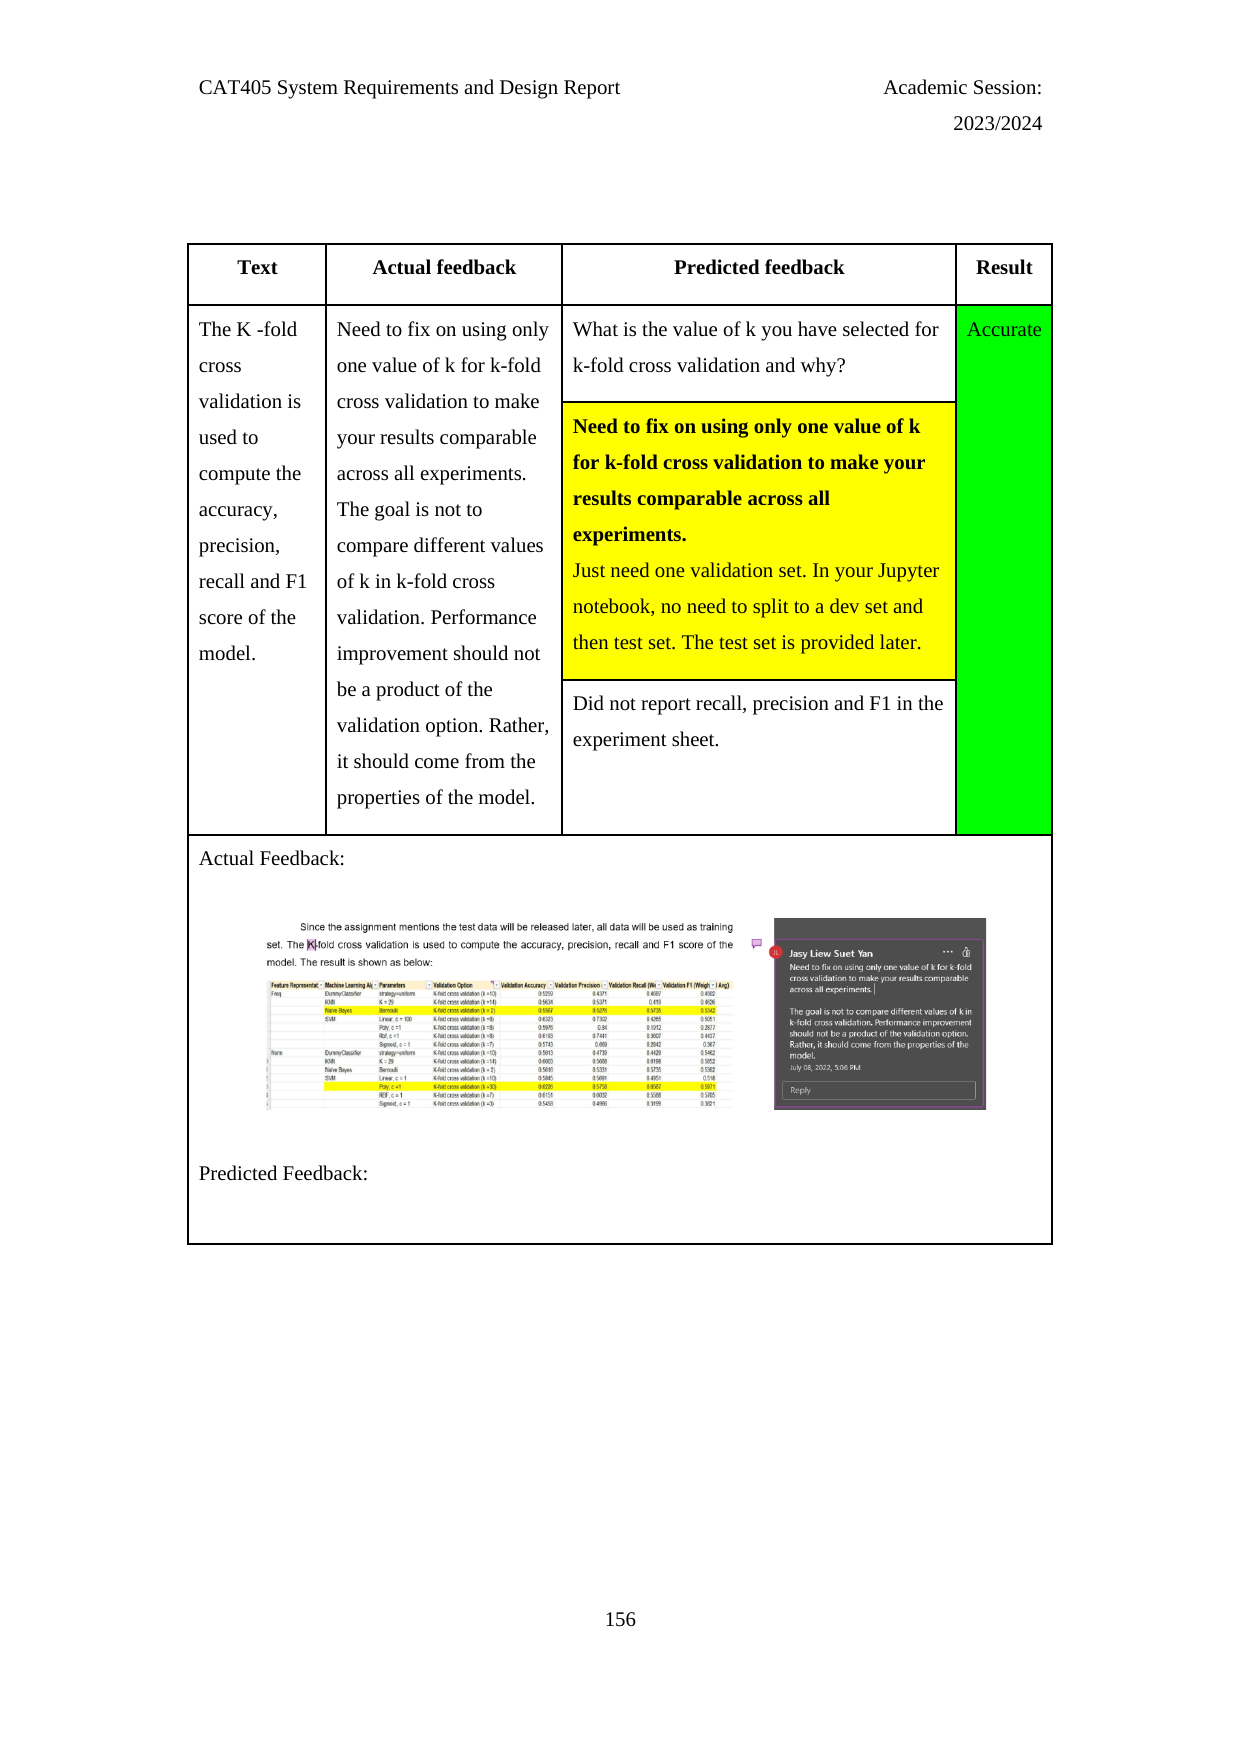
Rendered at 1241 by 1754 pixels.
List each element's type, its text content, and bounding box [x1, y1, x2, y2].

table_header Actual feedback [327, 245, 561, 304]
table_cell The K -fold cross validation is used to compute the accuracy, precision, recall and F1 score of the model. [189, 306, 325, 834]
table_cell Accurate [957, 306, 1051, 834]
table_header Text [189, 245, 325, 304]
table_cell Need to fix on using only one value of k for k-fold cross validation to make your results comparable across all experiments. Just need one validation set. In your Jupyter notebook, no need to split to a dev set and then test set. The test set is provided later. [563, 403, 955, 679]
picture [254, 918, 987, 1110]
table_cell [189, 836, 1051, 1243]
table_cell Need to fix on using only one value of k for k-fold cross validation to make your results comparable across all experiments. The goal is not to compare different values of k in k-fold cross validation. Performance improvement should not be a product of the validation option. Rather, it should come from the properties of the model. [327, 306, 561, 834]
table_header Predicted feedback [563, 245, 955, 304]
table_header Result [957, 245, 1051, 304]
table_cell Did not report recall, precision and F1 in the experiment sheet. [563, 681, 955, 834]
table_cell What is the value of k you have selected for k-fold cross validation and why? [563, 306, 955, 401]
